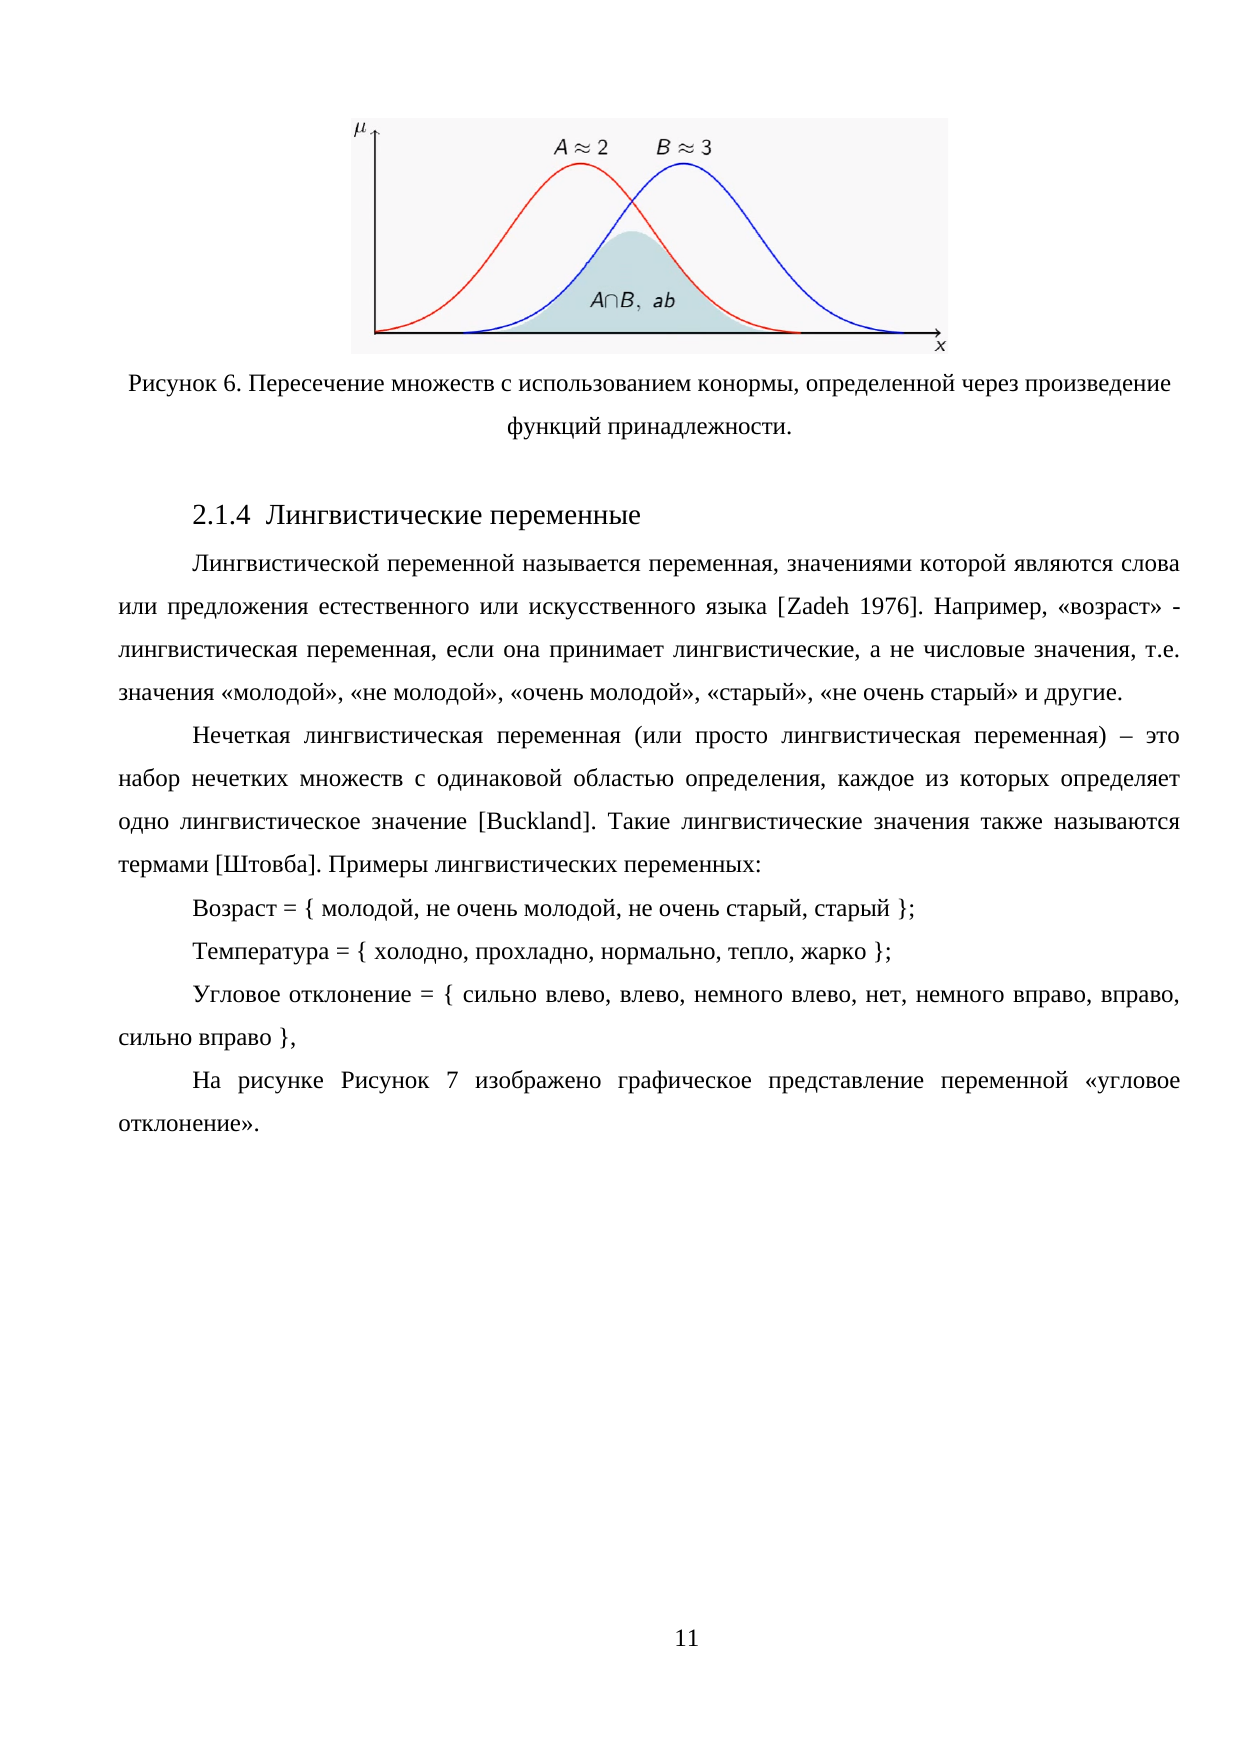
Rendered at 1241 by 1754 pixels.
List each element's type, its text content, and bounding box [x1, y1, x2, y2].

text Лингвистической переменной называется переменная, значениями которой являются слова или предложения естественного или искусственного языка [Zadeh 1976]. Например, «возраст» - лингвистическая переменная, если она принимает лингвистические, а не числовые значения, т.е. значения «молодой», «не молодой», «очень молодой», «старый», «не очень старый» и другие. [118, 548, 1181, 706]
subtitle Лингвистические переменные [118, 497, 1181, 531]
text На рисунке 7 изображено графическое представление переменной «угловое отклонение». [118, 1065, 1181, 1137]
picture [351, 118, 949, 354]
text Угловое отклонение = { сильно влево, влево, немного влево, нет, немного вправо, вправо, сильно вправо }, [118, 979, 1181, 1051]
text Возраст = { молодой, не очень молодой, не очень старый, старый }; [118, 893, 1181, 921]
text Нечеткая лингвистическая переменная (или просто лингвистическая переменная) – это набор нечетких множеств с одинаковой областью определения, каждое из которых определяет одно лингвистическое значение [Buckland]. Такие лингвистические значения также называются термами [Штовба]. Примеры лингвистических переменных: [118, 720, 1181, 878]
text Температура = { холодно, прохладно, нормально, тепло, жарко }; [118, 936, 1181, 964]
